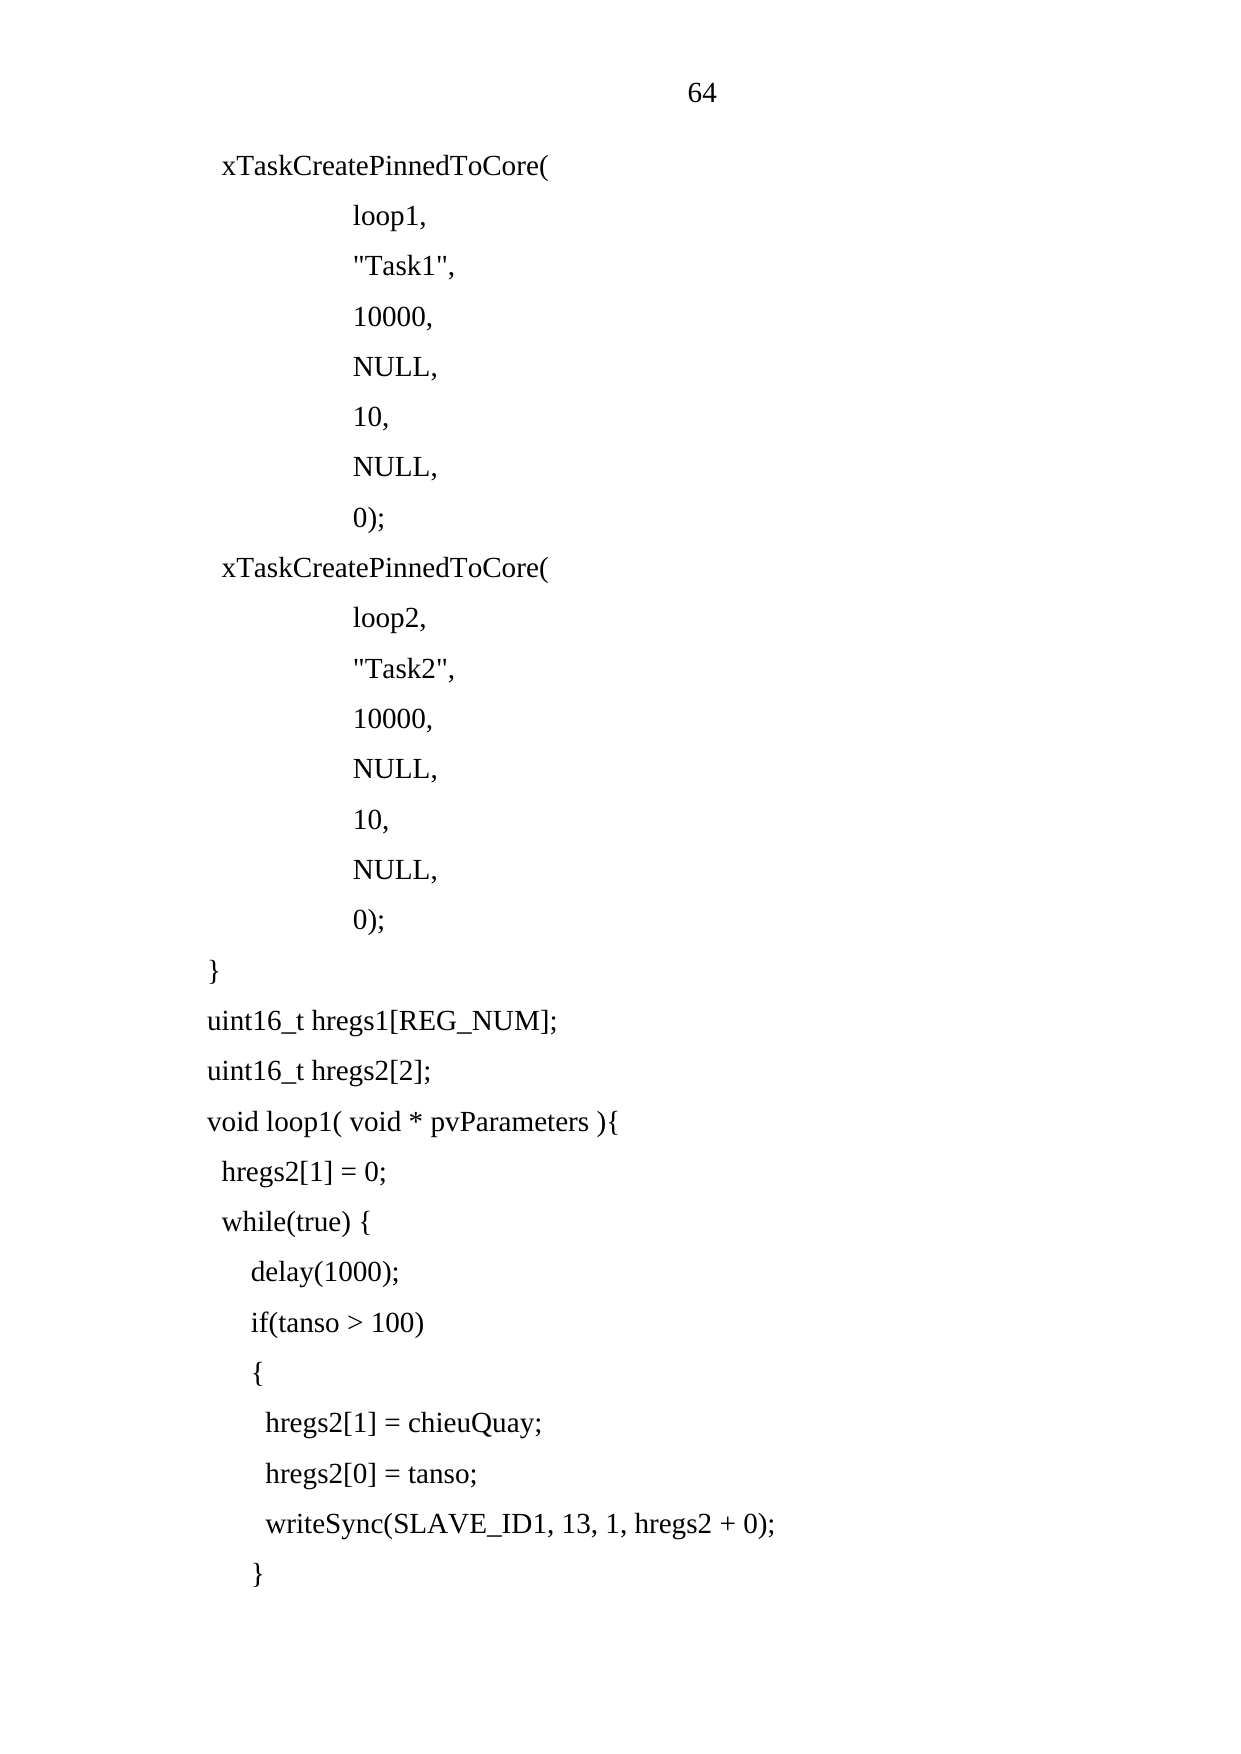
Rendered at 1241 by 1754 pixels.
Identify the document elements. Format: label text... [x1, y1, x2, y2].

text } [207, 1556, 1122, 1590]
text hregs2[0] = tanso; [207, 1456, 1122, 1489]
text uint16_t hregs1[REG_NUM]; [207, 1003, 1122, 1037]
text NULL, [207, 852, 1122, 886]
text void loop1( void * pvParameters ){ [207, 1104, 1122, 1137]
text 0); [207, 500, 1122, 533]
text xTaskCreatePinnedToCore( [207, 148, 1122, 181]
text NULL, [207, 349, 1122, 382]
text "Task1", [207, 248, 1122, 282]
text NULL, [207, 751, 1122, 785]
text delay(1000); [207, 1254, 1122, 1288]
text hregs2[1] = chieuQuay; [207, 1406, 1122, 1439]
text 10, [207, 802, 1122, 835]
text } [207, 953, 1122, 986]
text 0); [207, 902, 1122, 936]
text loop1, [207, 198, 1122, 232]
text 10000, [207, 701, 1122, 735]
text hregs2[1] = 0; [207, 1154, 1122, 1187]
text while(true) { [207, 1204, 1122, 1238]
text 10, [207, 399, 1122, 433]
text "Task2", [207, 651, 1122, 684]
text writeSync(SLAVE_ID1, 13, 1, hregs2 + 0); [207, 1506, 1122, 1540]
text loop2, [207, 601, 1122, 634]
text NULL, [207, 449, 1122, 483]
text xTaskCreatePinnedToCore( [207, 550, 1122, 584]
text 10000, [207, 299, 1122, 332]
text uint16_t hregs2[2]; [207, 1053, 1122, 1087]
text { [207, 1355, 1122, 1389]
text if(tanso > 100) [207, 1305, 1122, 1338]
